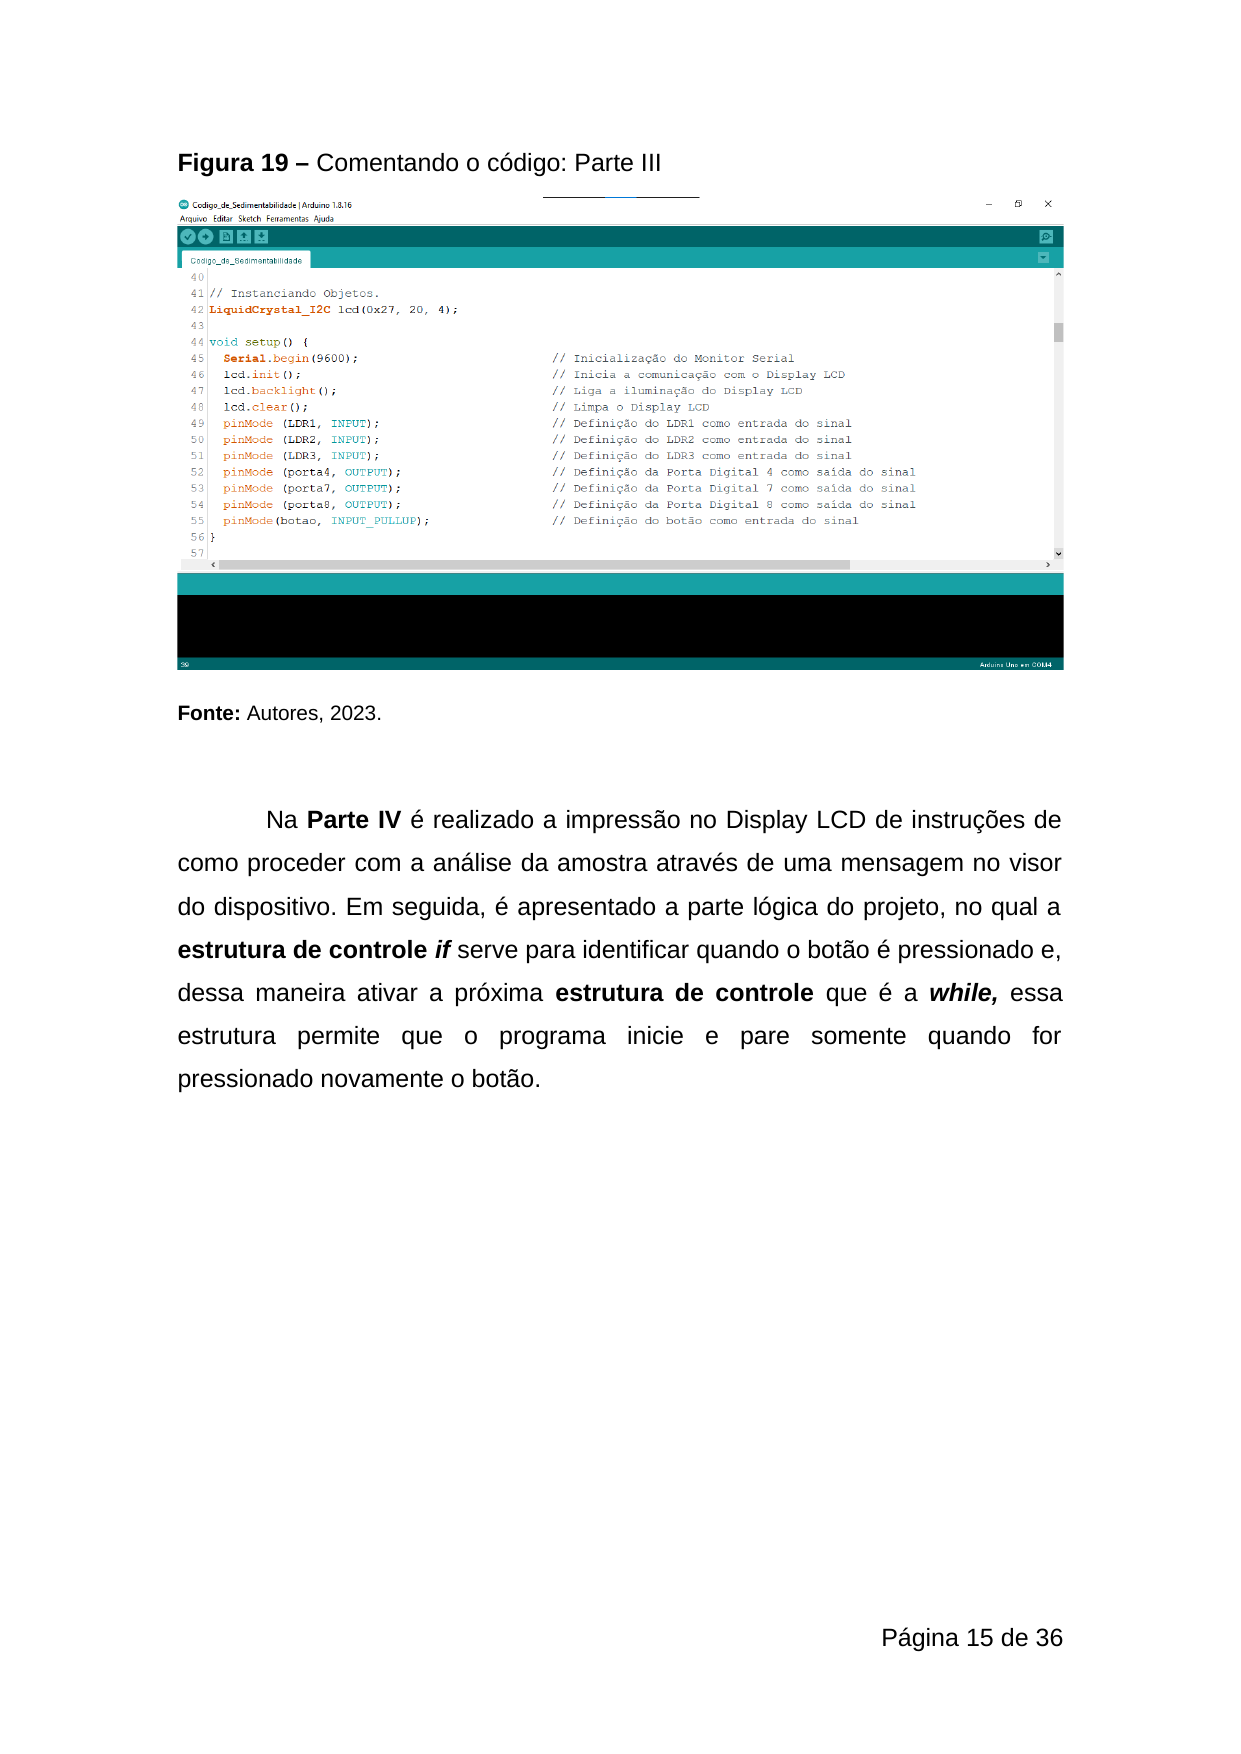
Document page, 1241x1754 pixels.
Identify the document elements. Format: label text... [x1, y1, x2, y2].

text Figura 19 – Comentando o código: Parte III [177, 148, 1063, 176]
picture [177, 197, 1064, 670]
text Na Parte IV é realizado a impressão no Display LCD de instruções de como proceder com a análise da amostra através de uma mensagem no visor do dispositivo. Em seguida, é apresentado a parte lógica do projeto, no qual a estrutura de controle if serve para identificar quando o botão é pressionado e, dessa maneira ativar a próxima estrutura de controle que é a while, essa estrutura permite que o programa inicie e pare somente quando for pressionado novamente o botão. [177, 805, 1063, 1093]
text Fonte: Autores, 2023. [177, 701, 1063, 724]
